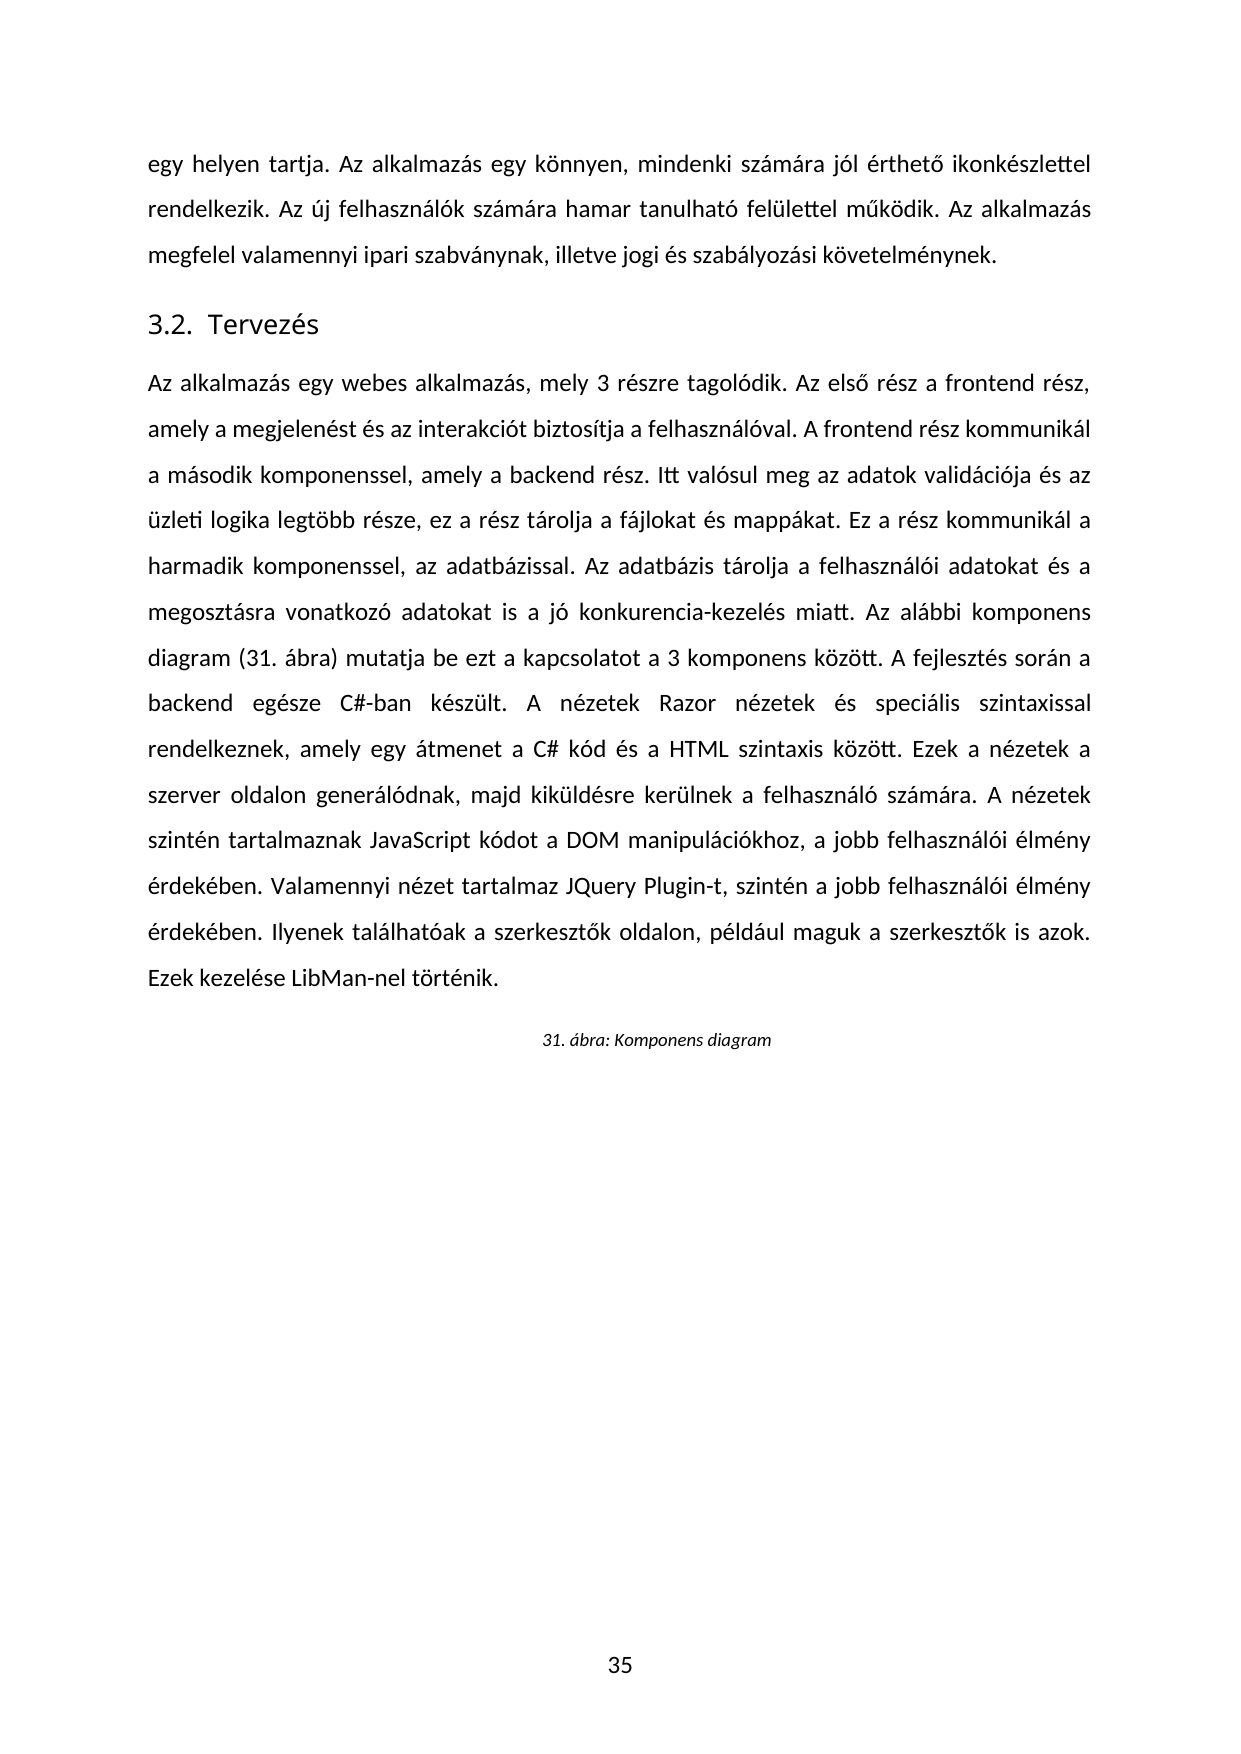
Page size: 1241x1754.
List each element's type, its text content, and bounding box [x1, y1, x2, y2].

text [148, 148, 1092, 270]
text 31. ábra: Komponens diagram [223, 1028, 1092, 1051]
subtitle Tervezés [148, 306, 1092, 343]
text Az alkalmazás egy webes alkalmazás, mely 3 részre tagolódik. Az első rész a frontend rész, amely a megjelenést és az interakciót biztosítja a felhasználóval. A frontend rész kommunikál a második komponenssel, amely a backend rész. Itt valósul meg az adatok validációja és az üzleti logika legtöbb része, ez a rész tárolja a fájlokat és mappákat. Ez a rész kommunikál a harmadik komponenssel, az adatbázissal. Az adatbázis tárolja a felhasználói adatokat és a megosztásra vonatkozó adatokat is a jó konkurencia-kezelés miatt. Az alábbi komponens diagram (31. ábra) mutatja be ezt a kapcsolatot a 3 komponens között. A fejlesztés során a backend egésze C#-ban készült. A nézetek Razor nézetek és speciális szintaxissal rendelkeznek, amely egy átmenet a C# kód és a HTML szintaxis között. Ezek a nézetek a szerver oldalon generálódnak, majd kiküldésre kerülnek a felhasználó számára. A nézetek szintén tartalmaznak JavaScript kódot a DOM manipulációkhoz, a jobb felhasználói élmény érdekében. Valamennyi nézet tartalmaz JQuery Plugin-t, szintén a jobb felhasználói élmény érdekében. Ilyenek találhatóak a szerkesztők oldalon, például maguk a szerkesztők is azok. Ezek kezelése LibMan-nel történik. [148, 367, 1092, 992]
